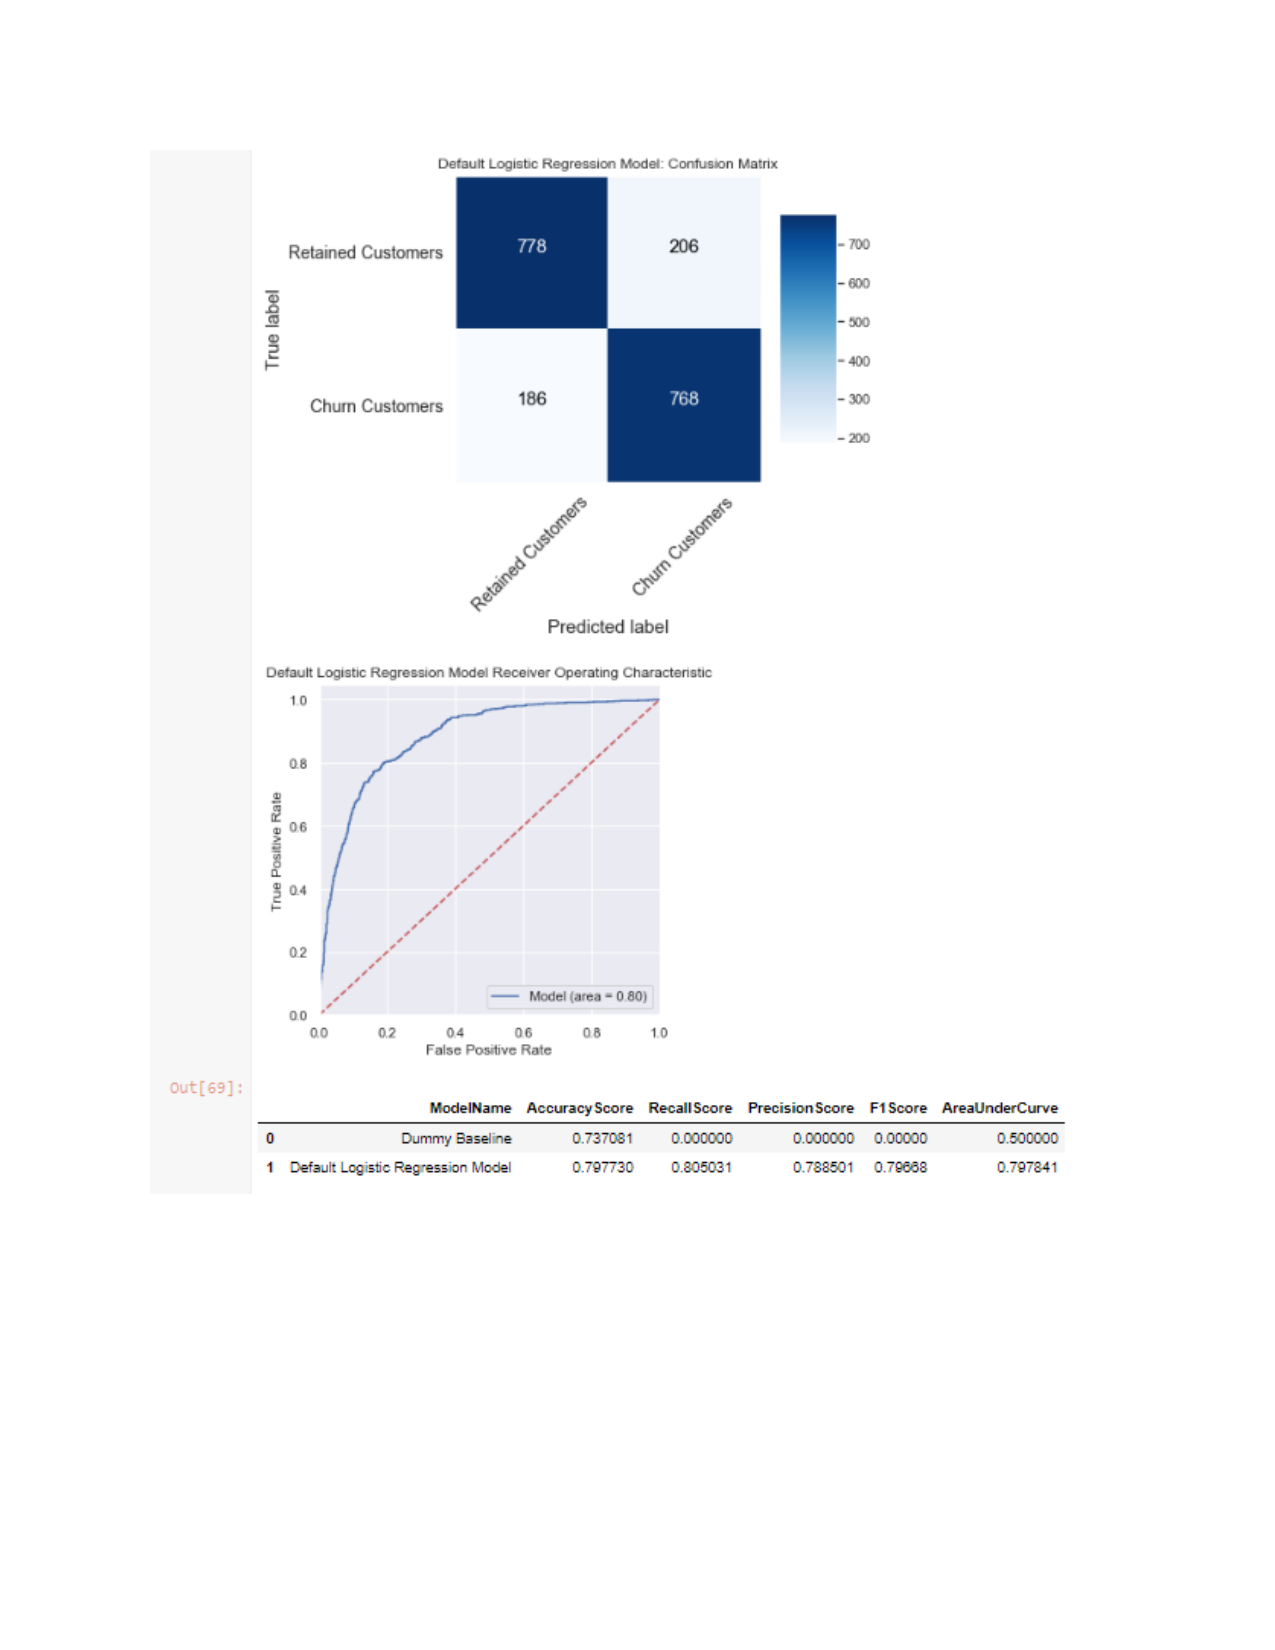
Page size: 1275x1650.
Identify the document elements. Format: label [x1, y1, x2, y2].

picture [150, 150, 1125, 1194]
